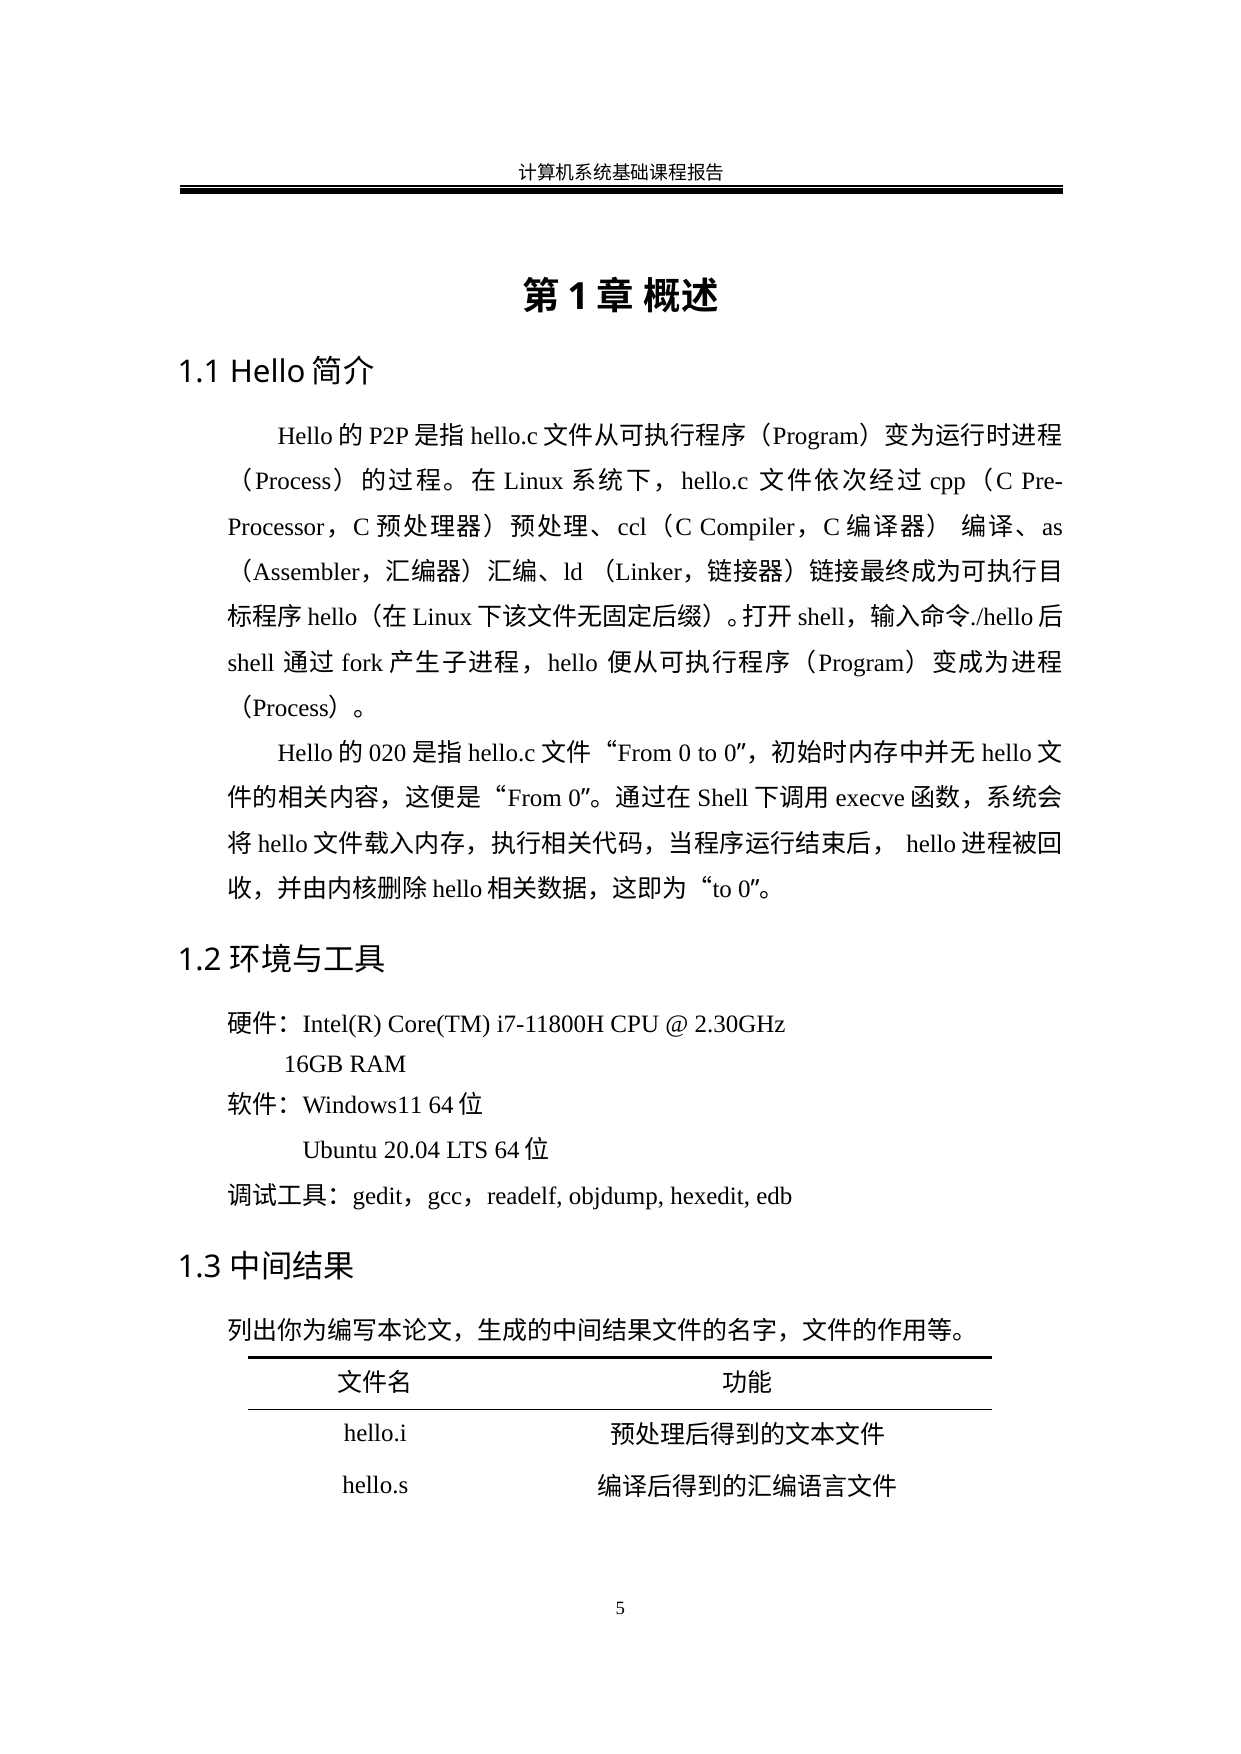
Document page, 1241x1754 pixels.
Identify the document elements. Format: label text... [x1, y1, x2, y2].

table_cell 编译后得到的汇编语言文件 [502, 1462, 992, 1515]
table_header 文件名 [248, 1359, 502, 1409]
table_header 功能 [502, 1359, 992, 1409]
table_cell 预处理后得到的文本文件 [502, 1410, 992, 1462]
table_cell hello.s [248, 1462, 502, 1515]
text 调试工具：gedit，gcc，readelf, objdump, hexedit, edb [177, 1175, 1063, 1212]
text 16GB RAM [177, 1049, 1063, 1077]
text Ubuntu 20.04 LTS 64位 [215, 1130, 1063, 1166]
text Hello的020是指hello.c文件“From 0 to 0”，初始时内存中并无hello文件的相关内容，这便是“From 0”。通过在Shell下调用execve函数，系统会将hello文件载入内存，执行相关代码，当程序运行结束后， hello进程被回收，并由内核删除hello相关数据，这即为“to 0”。 [227, 733, 1063, 905]
subtitle 1.1 Hello简介 [177, 351, 1063, 390]
subtitle 第1章 概述 [177, 242, 1063, 326]
table_cell hello.i [248, 1410, 502, 1462]
subtitle 1.3 中间结果 [177, 1246, 1063, 1285]
subtitle 1.2 环境与工具 [177, 939, 1063, 978]
text 列出你为编写本论文，生成的中间结果文件的名字，文件的作用等。 [177, 1310, 1063, 1346]
text 硬件：Intel(R) Core(TM) i7-11800H CPU @ 2.30GHz [177, 1003, 1063, 1040]
text 软件：Windows11 64位 [177, 1085, 1063, 1121]
text Hello的P2P是指hello.c文件从可执行程序（Program）变为运行时进程（Process）的过程。在Linux系统下，hello.c 文件依次经过cpp（C Pre-Processor，C预处理器）预处理、ccl（C Compiler，C编译器） 编译、as （Assembler，汇编器）汇编、ld （Linker，链接器）链接最终成为可执行目标程序hello（在Linux下该文件无固定后缀）。打开shell，输入命令./hello后，shell 通过fork产生子进程，hello 便从可执行程序（Program）变成为进程（Process）。 [227, 415, 1063, 723]
